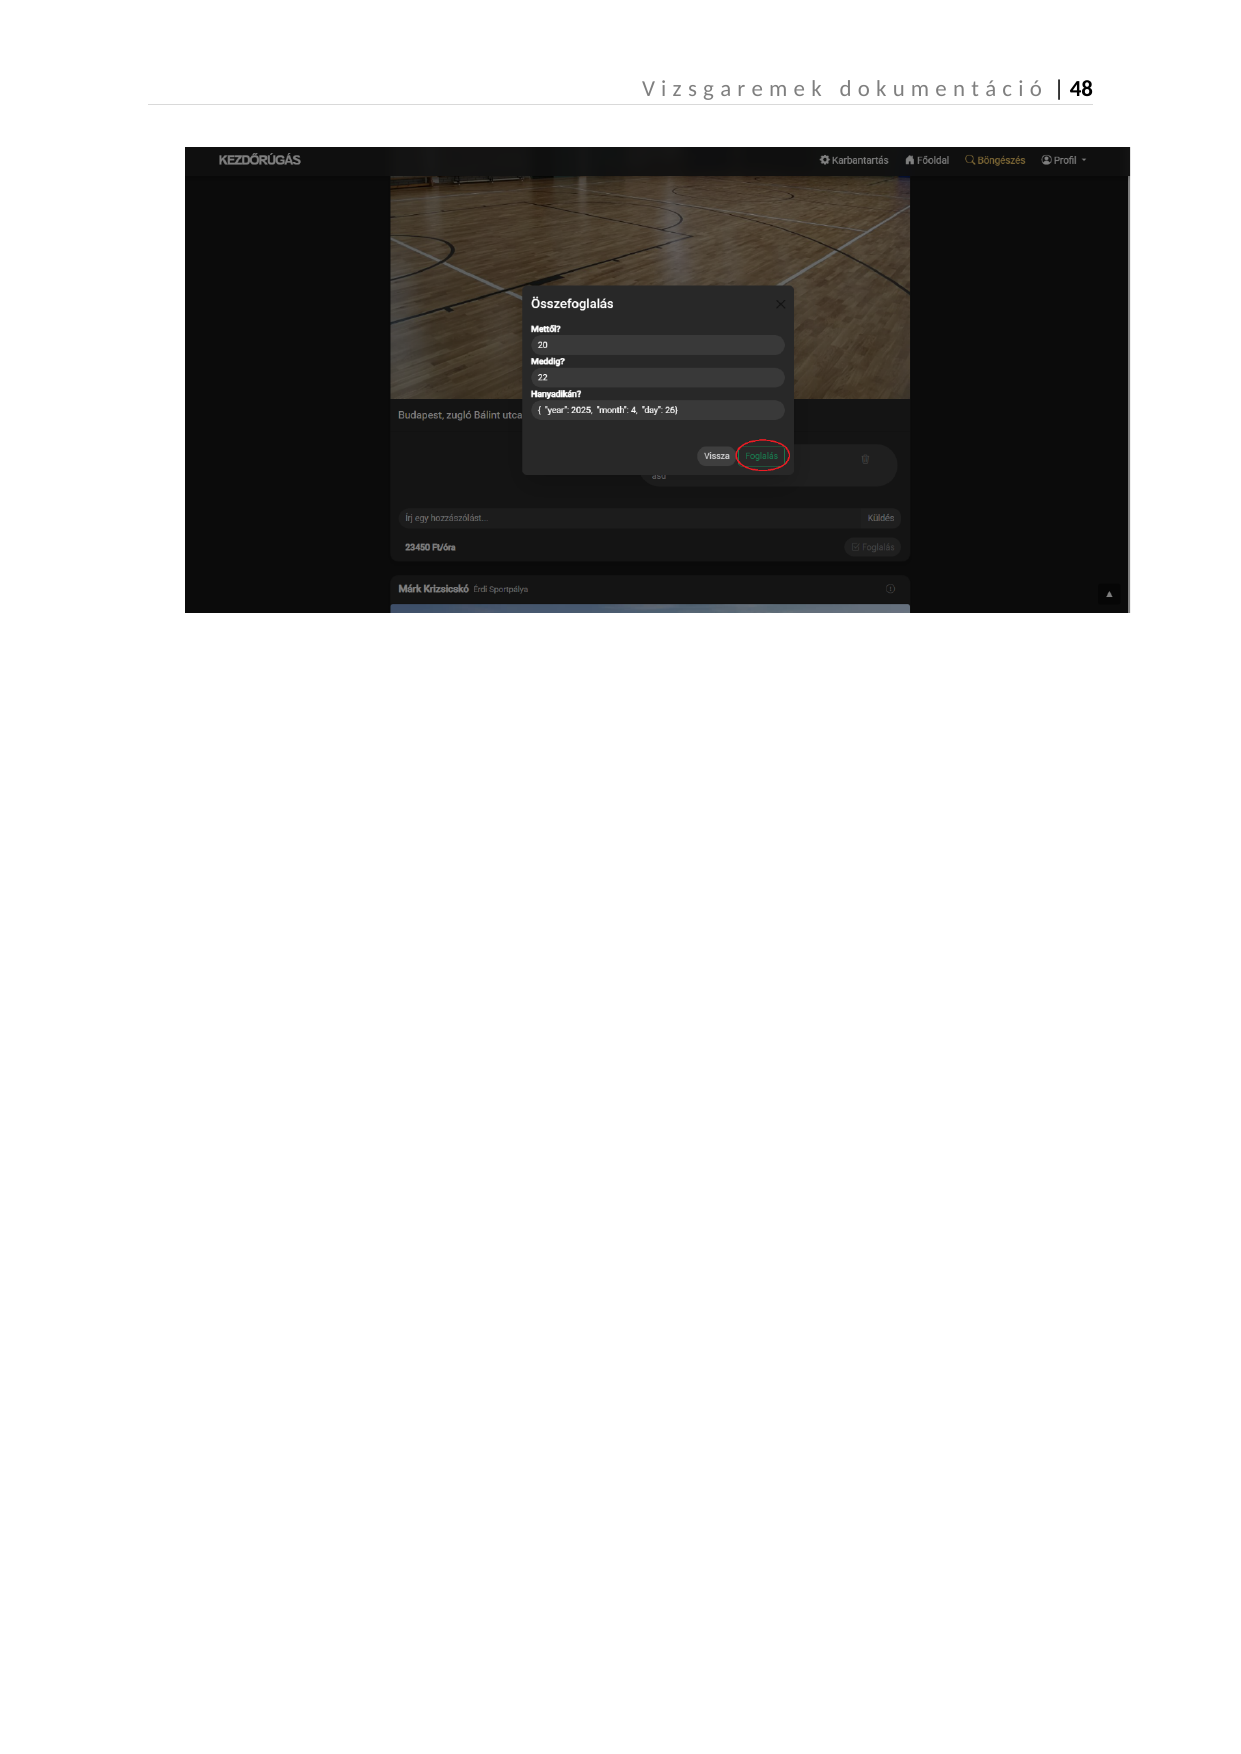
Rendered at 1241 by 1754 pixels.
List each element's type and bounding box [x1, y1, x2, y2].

picture [185, 147, 1130, 613]
